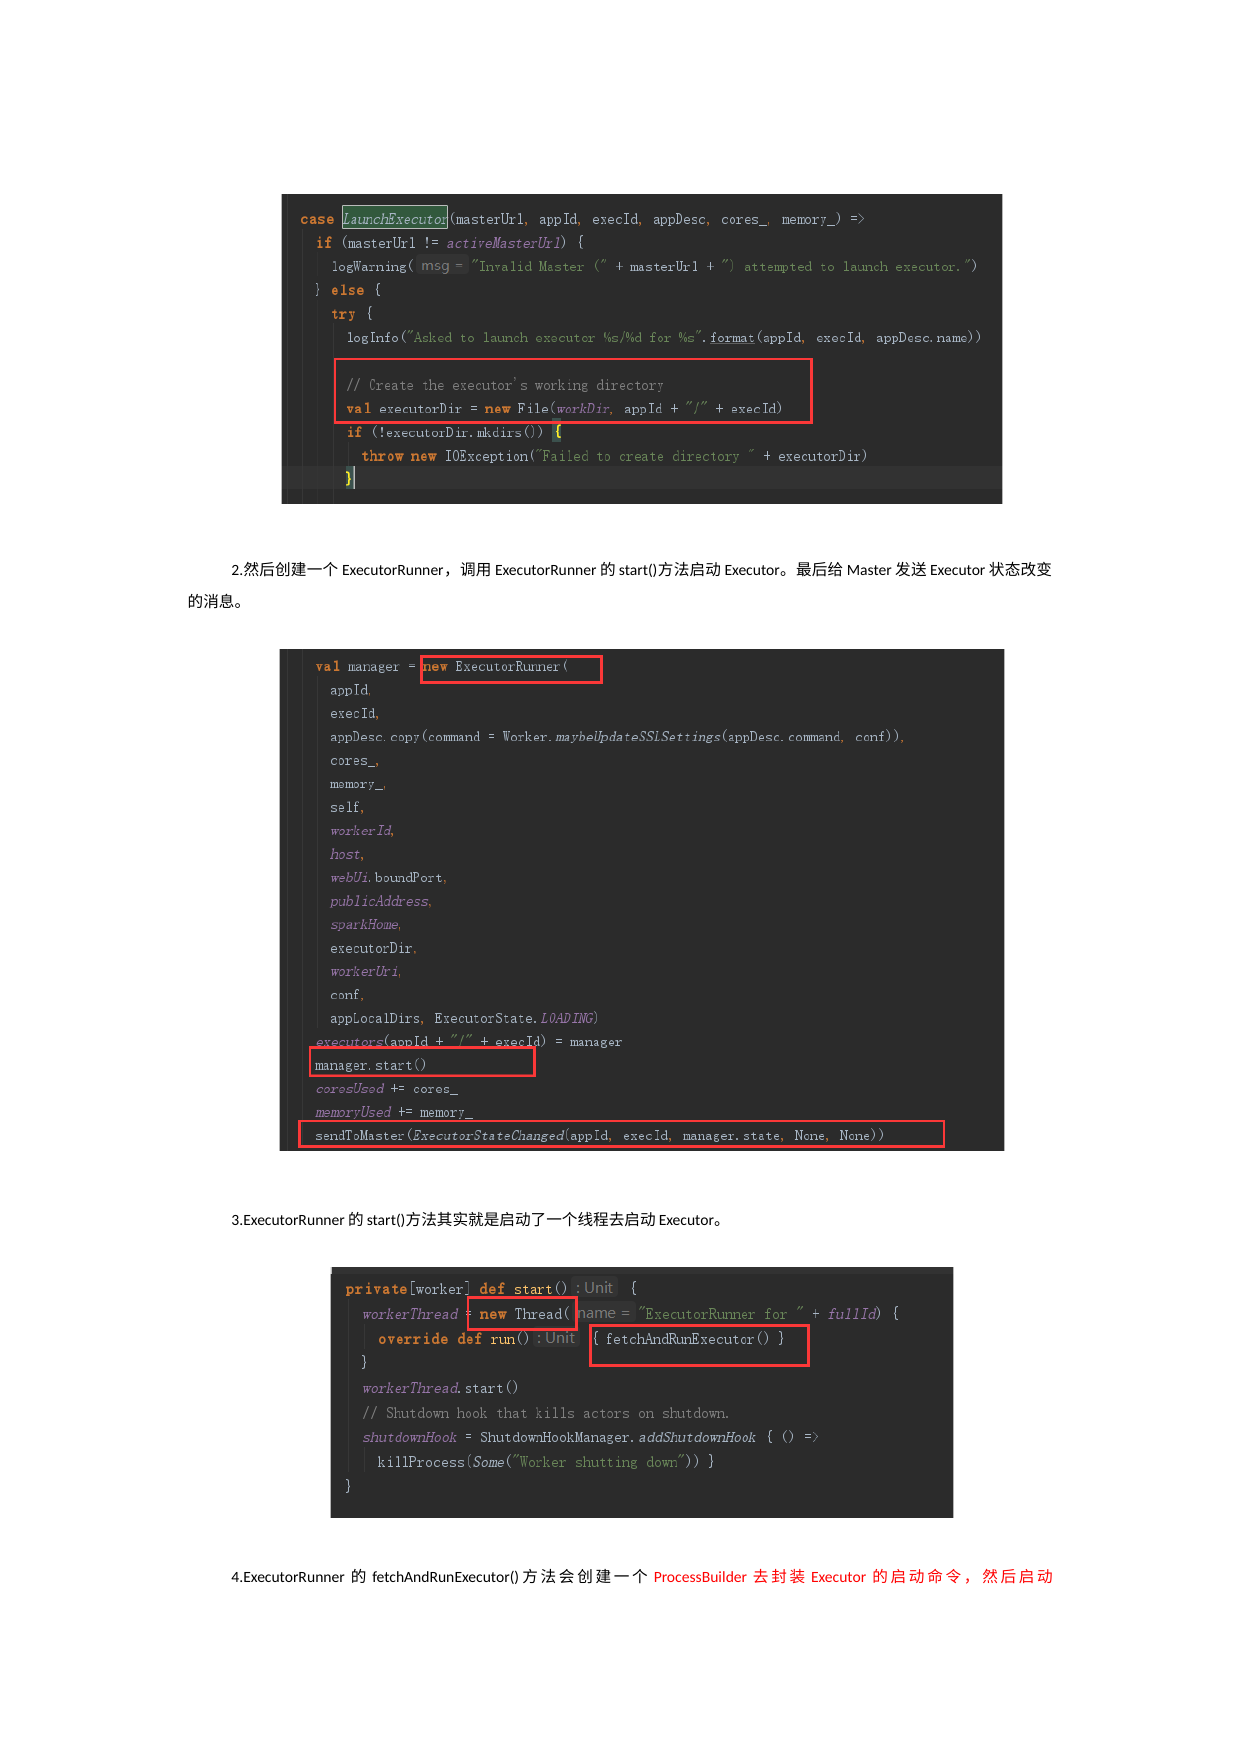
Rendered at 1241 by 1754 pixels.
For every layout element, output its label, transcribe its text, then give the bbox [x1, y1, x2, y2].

picture [281, 194, 1003, 504]
picture [279, 649, 1005, 1151]
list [187, 1559, 1053, 1592]
list 3.ExecutorRunner的start()方法其实就是启动了一个线程去启动Executor。 [187, 1202, 1053, 1234]
list 2.然后创建一个ExecutorRunner，调用ExecutorRunner的start()方法启动Executor。最后给Master发送Executor状态改变的消息。 [187, 552, 1053, 617]
picture [330, 1267, 954, 1518]
